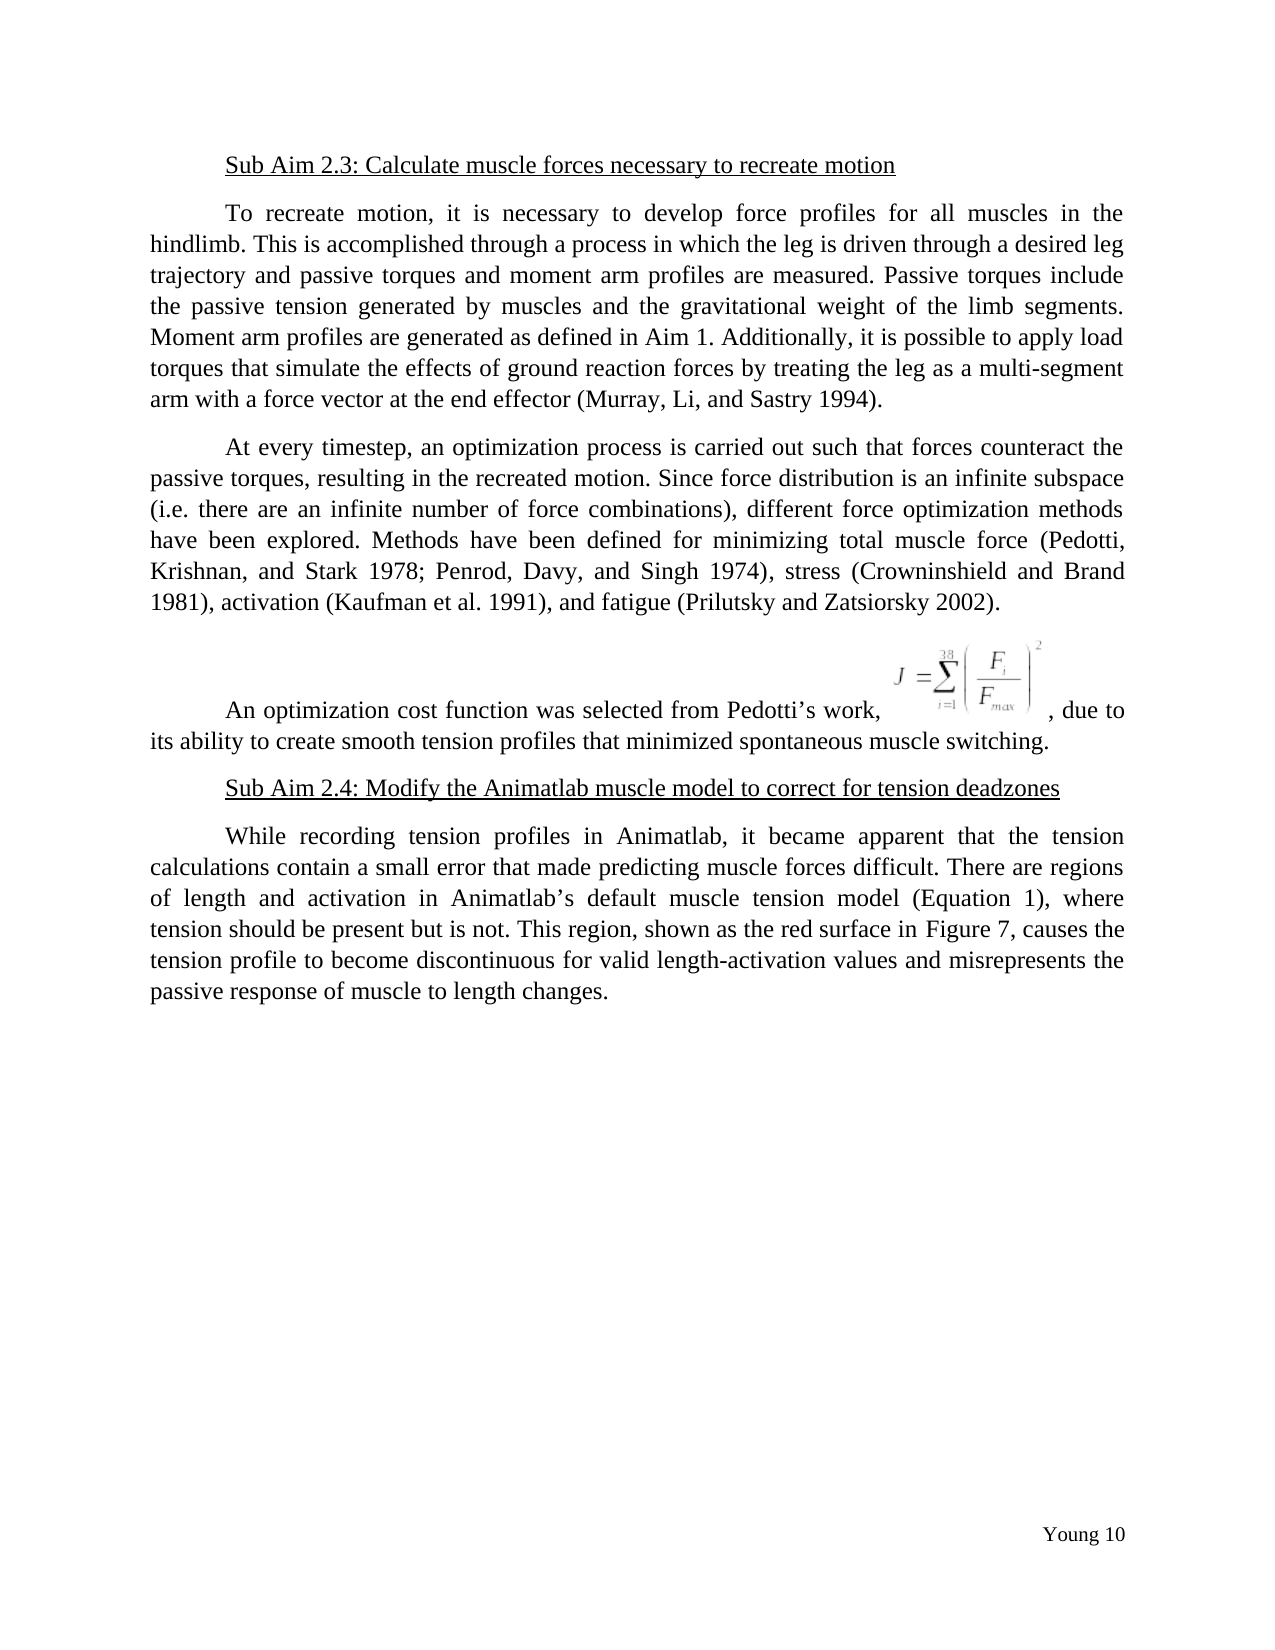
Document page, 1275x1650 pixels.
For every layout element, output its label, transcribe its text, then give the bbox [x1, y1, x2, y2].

text At every timestep, an optimization process is carried out such that forces counteract the passive torques, resulting in the recreated motion. Since force distribution is an infinite subspace (i.e. there are an infinite number of force combinations), different force optimization methods have been explored. Methods have been defined for minimizing total muscle force (Pedotti, Krishnan, and Stark 1978; Penrod, Davy, and Singh 1974), stress (Crowninshield and Brand 1981), activation (Kaufman et al. 1991), and fatigue (Prilutsky and Zatsiorsky 2002). [150, 432, 1125, 616]
text An optimization cost function was selected from Pedotti’s work, , due to its ability to create smooth tension profiles that minimized spontaneous muscle switching. [150, 634, 1125, 754]
subtitle Sub Aim 2.3: Calculate muscle forces necessary to recreate motion [150, 150, 1125, 179]
text To recreate motion, it is necessary to develop force profiles for all muscles in the hindlimb. This is accomplished through a process in which the leg is driven through a desired leg trajectory and passive torques and moment arm profiles are measured. Passive torques include the passive tension generated by muscles and the gravitational weight of the limb segments. Moment arm profiles are generated as defined in Aim 1. Additionally, it is possible to apply load torques that simulate the effects of ground reaction forces by treating the leg as a multi-segment arm with a force vector at the end effector (Murray, Li, and Sastry 1994). [150, 198, 1125, 413]
subtitle Sub Aim 2.4: Modify the Animatlab muscle model to correct for tension deadzones [150, 773, 1125, 802]
